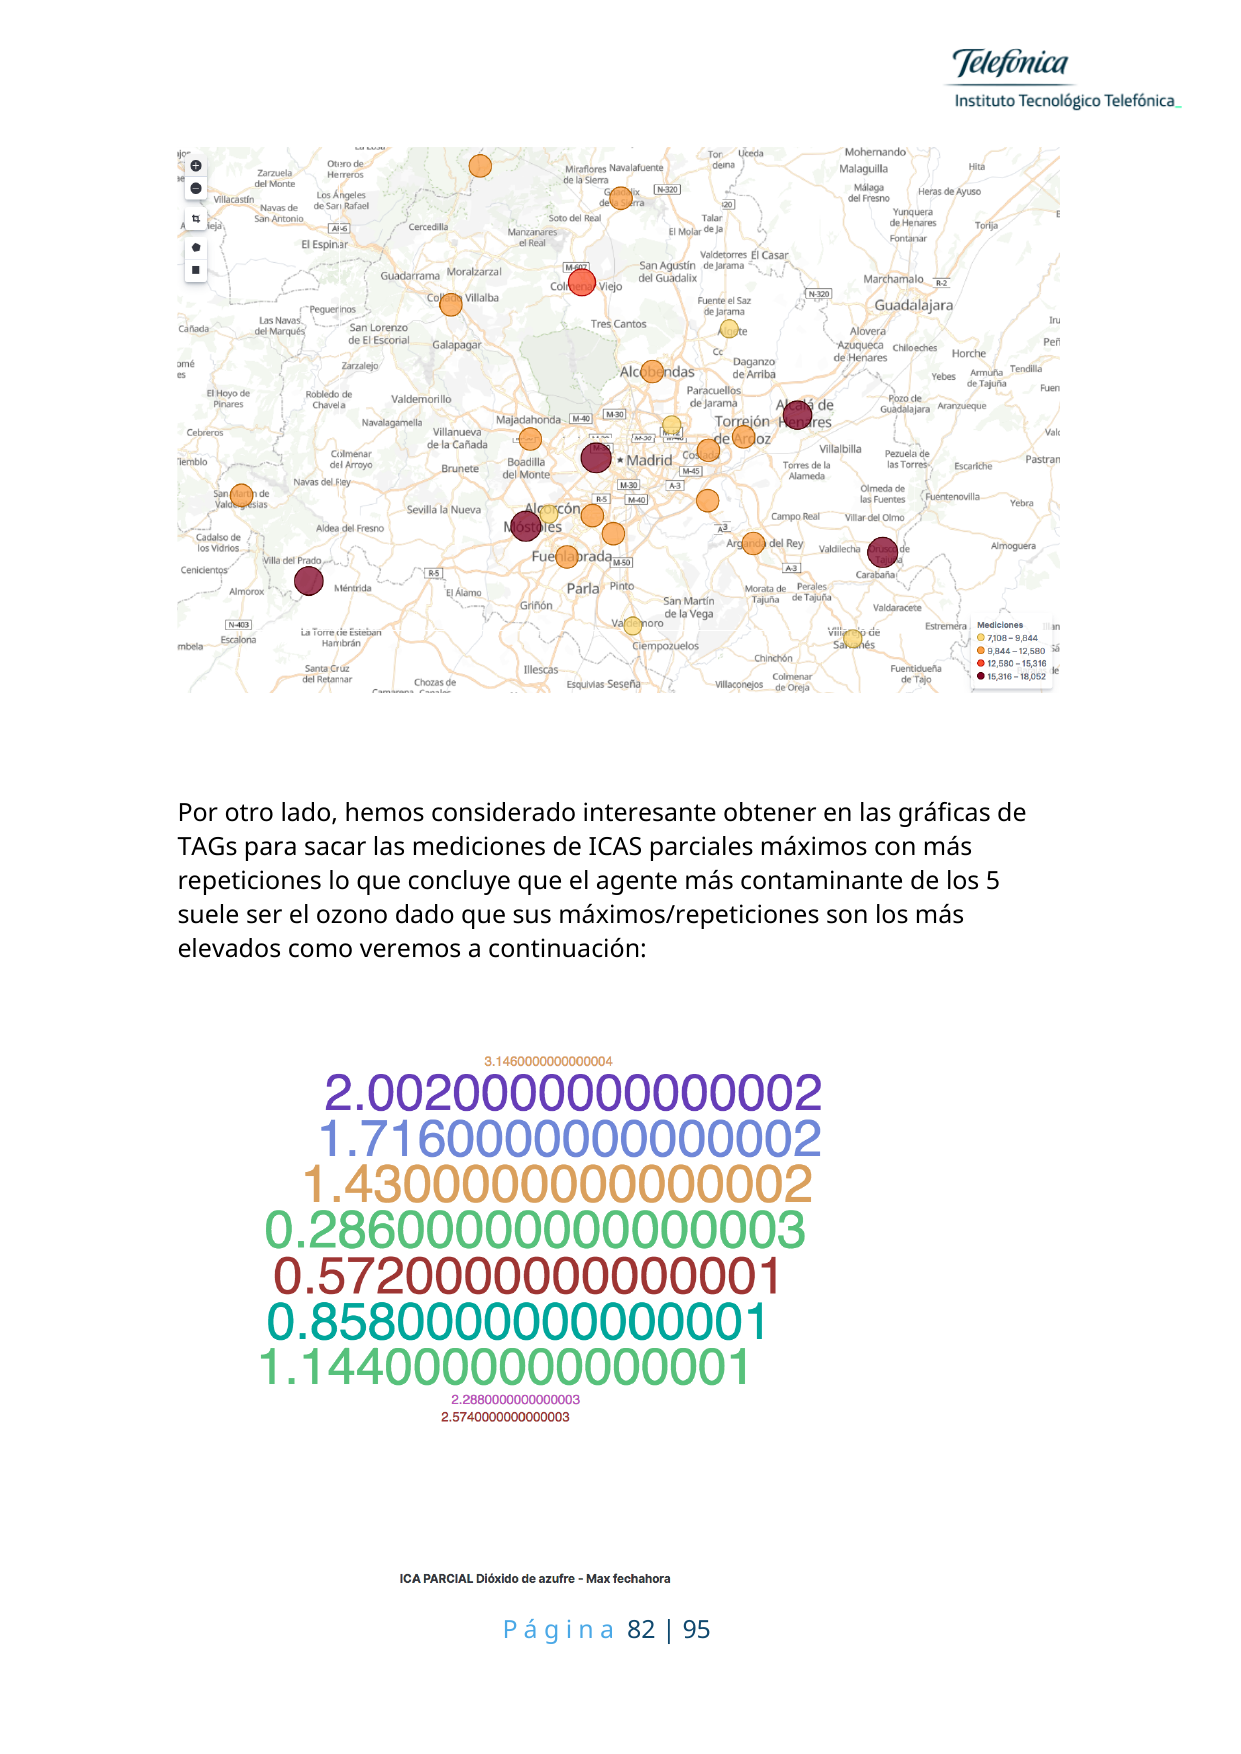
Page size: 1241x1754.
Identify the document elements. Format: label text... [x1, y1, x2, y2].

picture [251, 1032, 851, 1590]
picture [177, 147, 1061, 693]
text Por otro lado, hemos considerado interesante obtener en las gráficas de TAGs para sacar las mediciones de ICAS parciales máximos con más repeticiones lo que concluye que el agente más contaminante de los 5 suele ser el ozono dado que sus máximos/repeticiones son los más elevados como veremos a continuación: [177, 794, 1063, 965]
picture [892, 21, 1215, 128]
